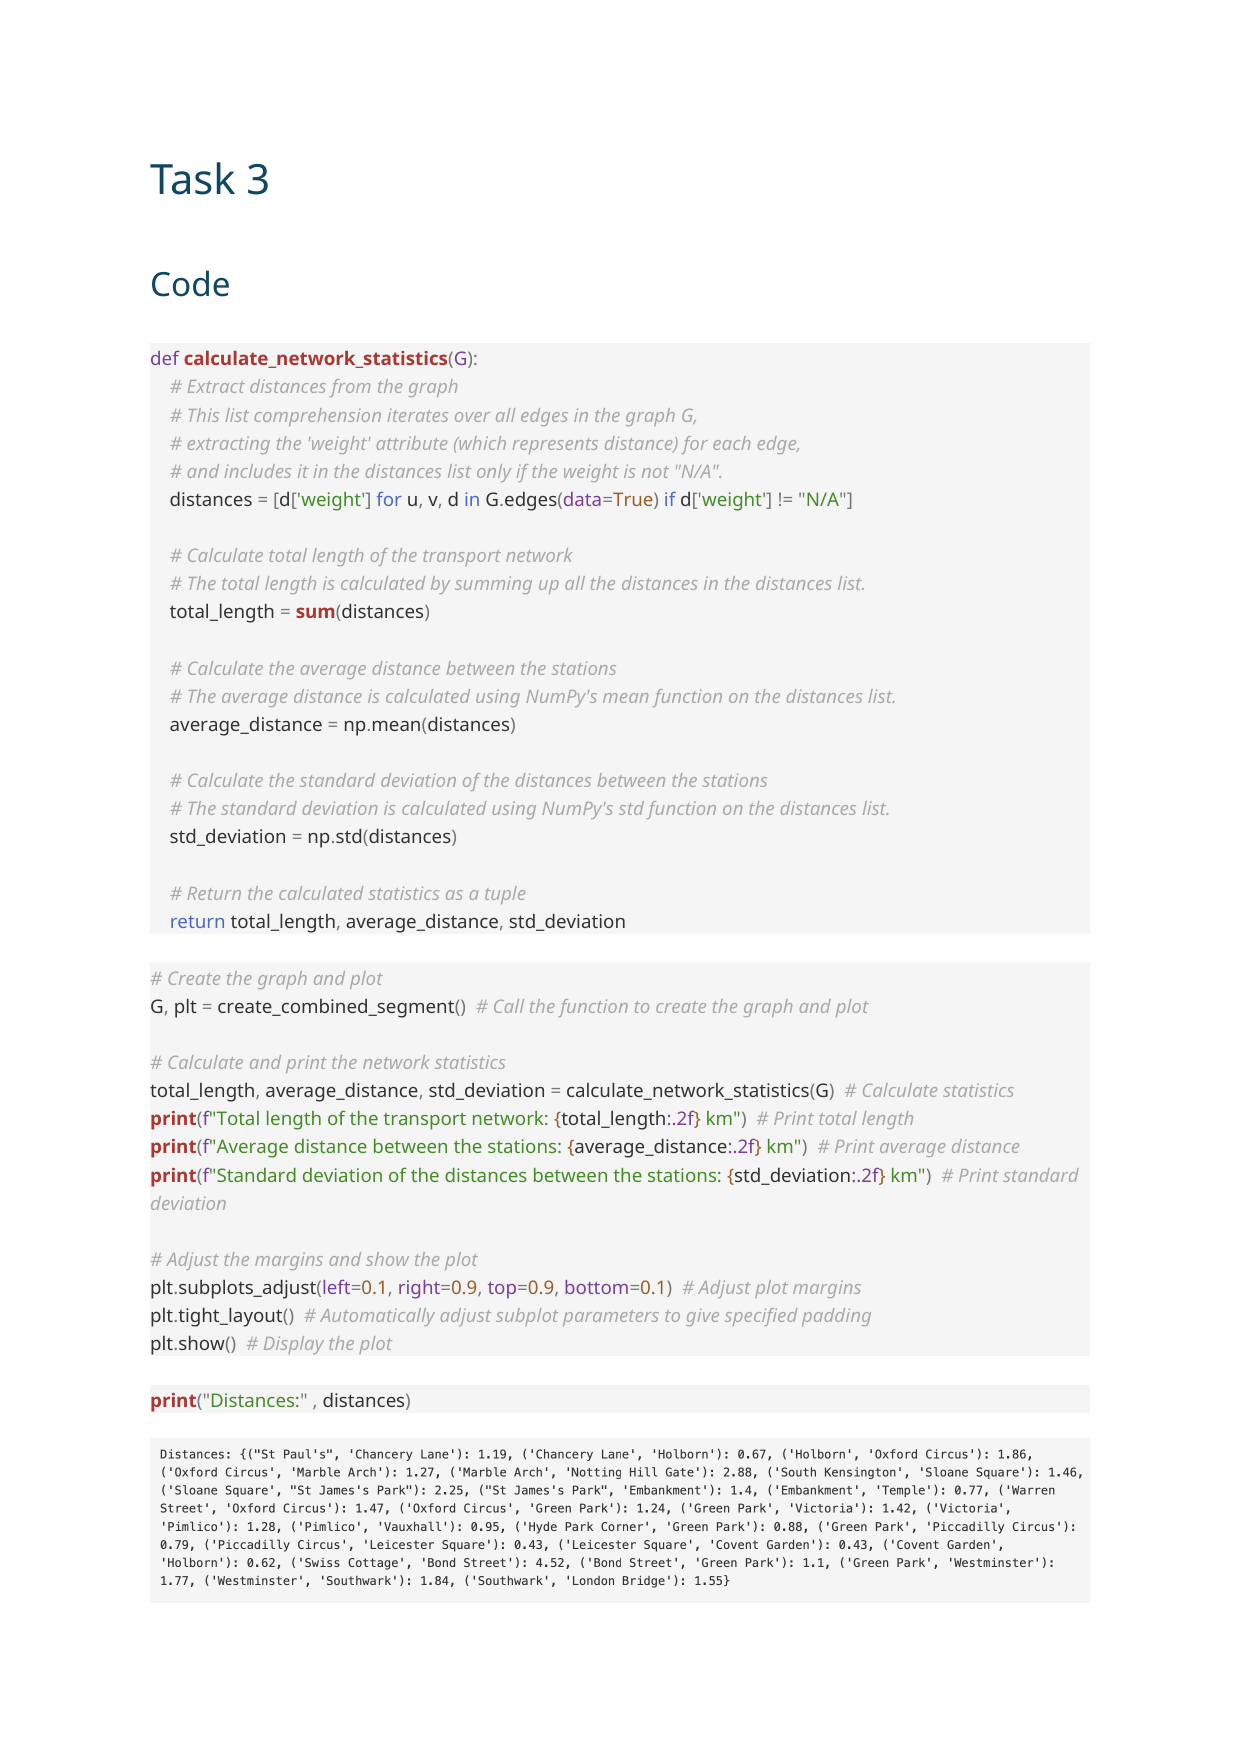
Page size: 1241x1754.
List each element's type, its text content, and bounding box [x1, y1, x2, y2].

text print(f"Total length of the transport network: {total_length:.2f} km") # Print total length [150, 1103, 1090, 1131]
picture [150, 1438, 1091, 1603]
text def calculate_network_statistics(G): [150, 343, 1090, 371]
text total_length = sum(distances) [150, 596, 1090, 624]
text plt.tight_layout() # Automatically adjust subplot parameters to give specified padding [150, 1300, 1090, 1328]
subtitle Code [150, 261, 1090, 306]
text G, plt = create_combined_segment() # Call the function to create the graph and plot [150, 991, 1090, 1019]
text plt.subplots_adjust(left=0.1, right=0.9, top=0.9, bottom=0.1) # Adjust plot margins [150, 1272, 1090, 1300]
text print("Distances:" , distances) [150, 1385, 1090, 1413]
text # The total length is calculated by summing up all the distances in the distances list. [150, 568, 1090, 596]
text distances = [d['weight'] for u, v, d in G.edges(data=True) if d['weight'] != "N/A"] [150, 484, 1090, 512]
text # Calculate total length of the transport network [150, 540, 1090, 568]
text # Create the graph and plot [150, 962, 1090, 991]
text average_distance = np.mean(distances) [150, 709, 1090, 737]
text # The average distance is calculated using NumPy's mean function on the distances list. [150, 681, 1090, 709]
text return total_length, average_distance, std_deviation [150, 906, 1090, 934]
text total_length, average_distance, std_deviation = calculate_network_statistics(G) # Calculate statistics [150, 1075, 1090, 1103]
text # Return the calculated statistics as a tuple [150, 877, 1090, 906]
text # extracting the 'weight' attribute (which represents distance) for each edge, [150, 427, 1090, 456]
text print(f"Standard deviation of the distances between the stations: {std_deviation:.2f} km") # Print standard deviation [150, 1159, 1090, 1216]
text # This list comprehension iterates over all edges in the graph G, [150, 399, 1090, 427]
text # and includes it in the distances list only if the weight is not "N/A". [150, 456, 1090, 484]
text std_deviation = np.std(distances) [150, 821, 1090, 849]
text plt.show() # Display the plot [150, 1328, 1090, 1356]
subtitle Task 3 [150, 150, 1090, 207]
text # Extract distances from the graph [150, 371, 1090, 399]
text # Calculate and print the network statistics [150, 1047, 1090, 1075]
text # The standard deviation is calculated using NumPy's std function on the distances list. [150, 793, 1090, 821]
text print(f"Average distance between the stations: {average_distance:.2f} km") # Print average distance [150, 1131, 1090, 1159]
text # Calculate the standard deviation of the distances between the stations [150, 765, 1090, 793]
text # Adjust the margins and show the plot [150, 1244, 1090, 1272]
text # Calculate the average distance between the stations [150, 652, 1090, 681]
